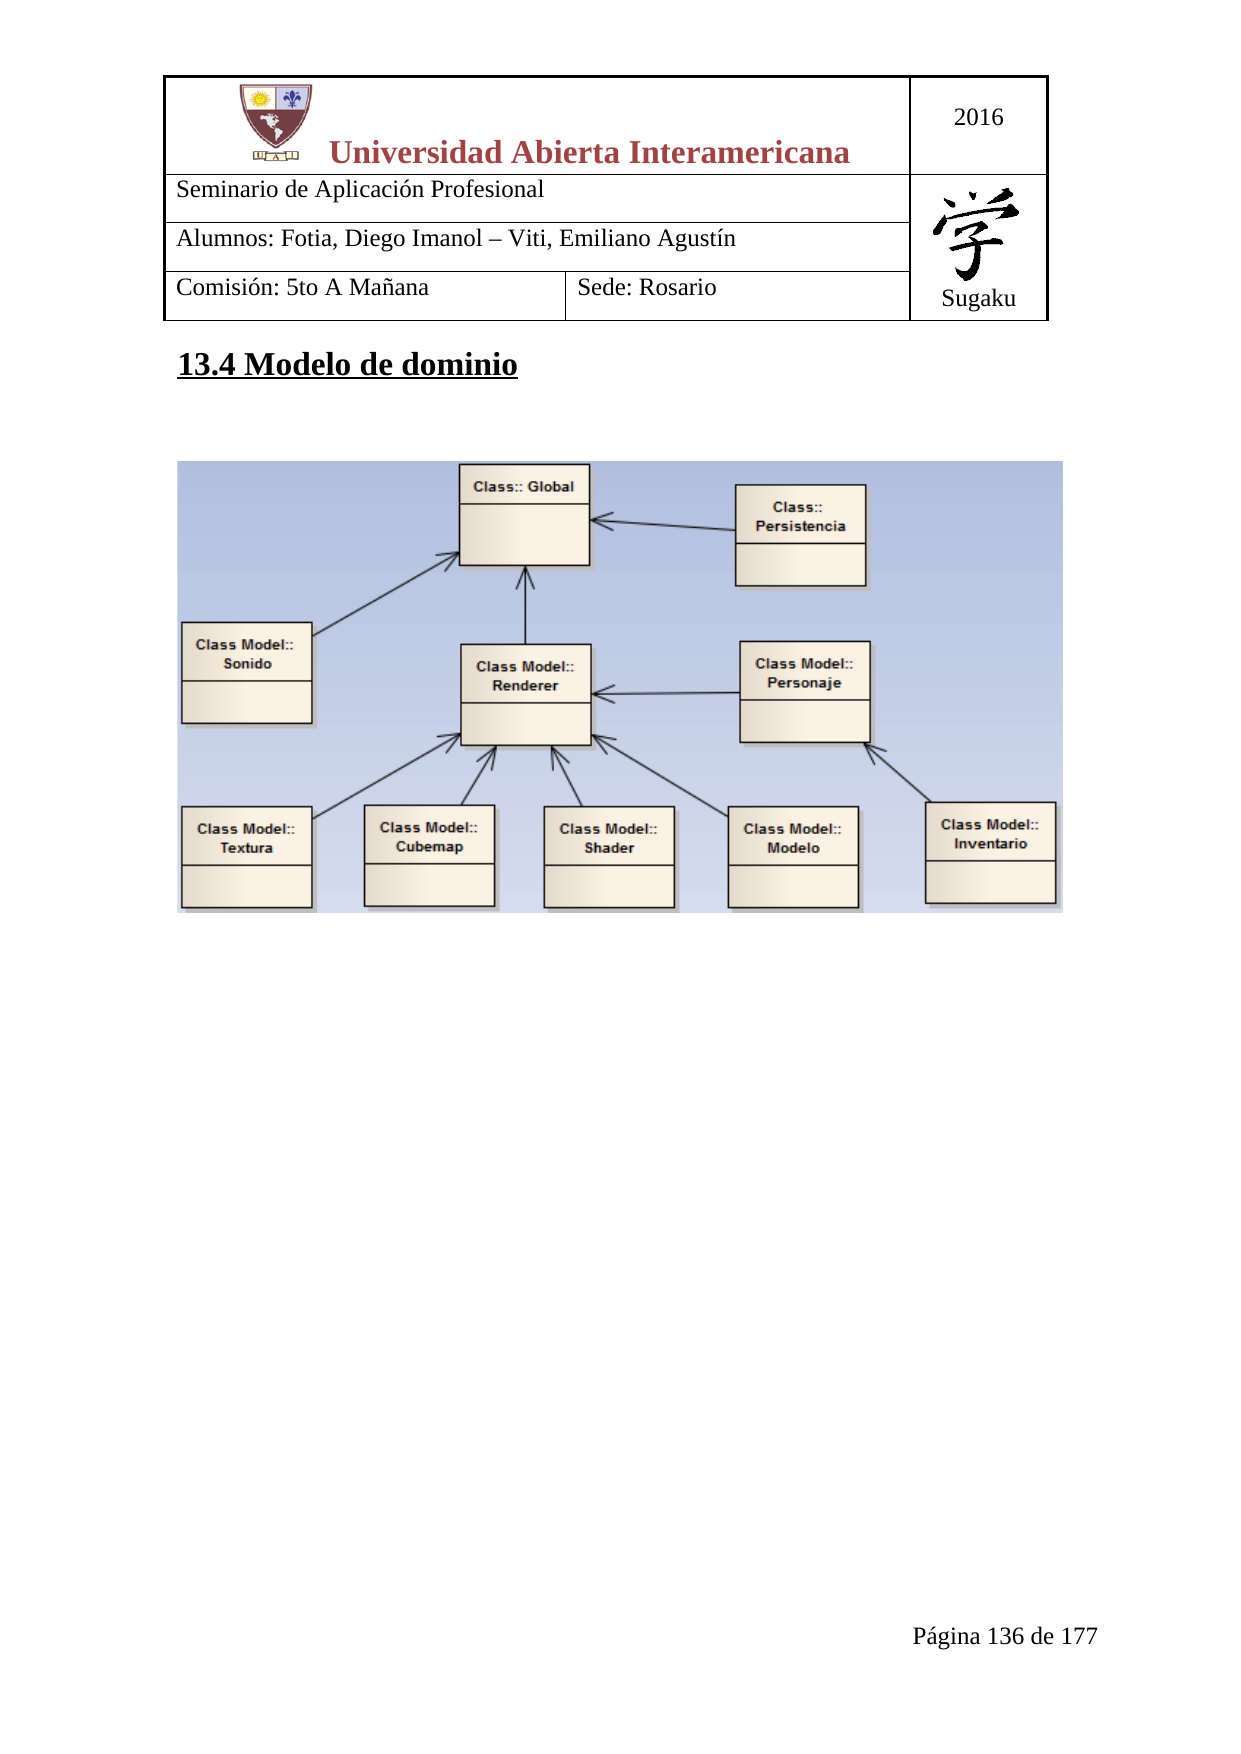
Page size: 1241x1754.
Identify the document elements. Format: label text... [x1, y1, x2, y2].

picture [927, 181, 1030, 284]
picture [177, 461, 1063, 913]
subtitle 13.4 Modelo de dominio [177, 152, 1063, 382]
picture [223, 78, 329, 164]
